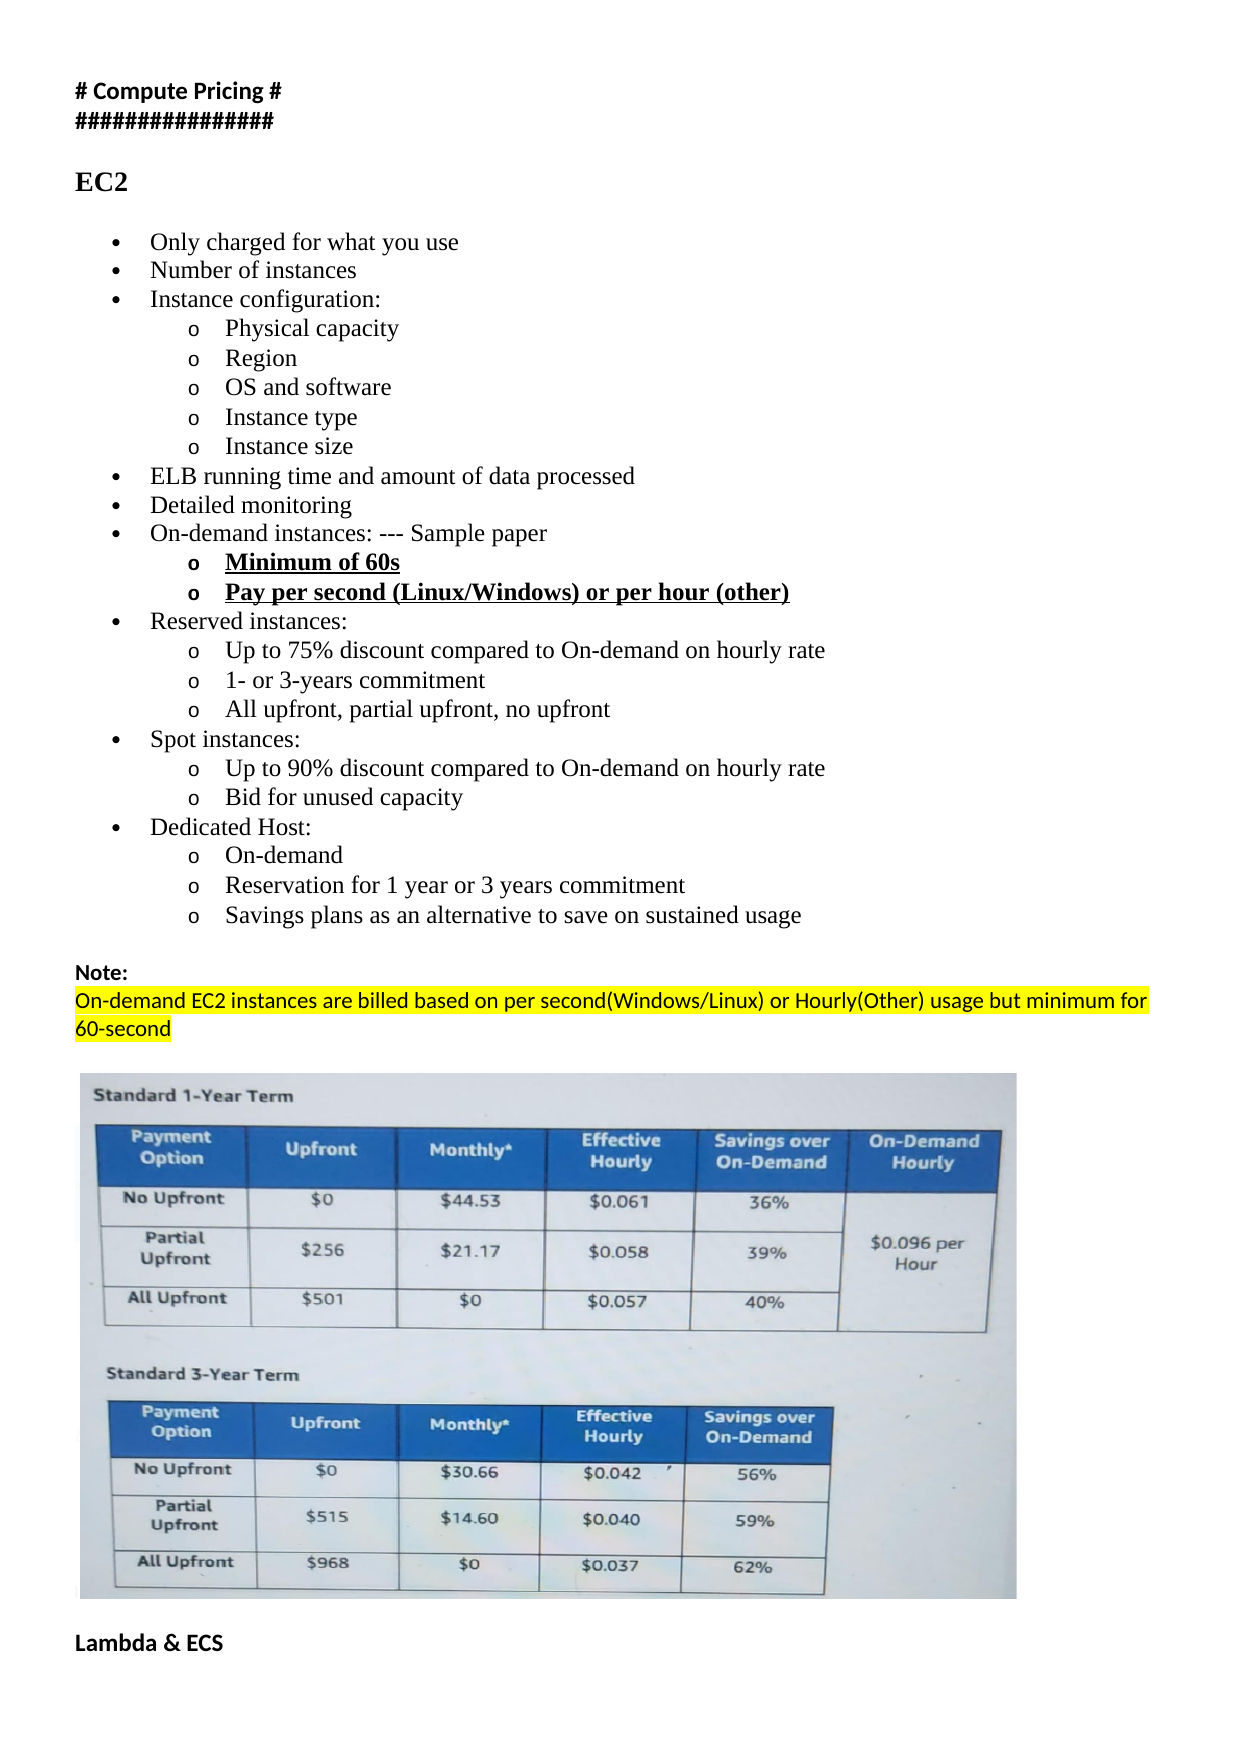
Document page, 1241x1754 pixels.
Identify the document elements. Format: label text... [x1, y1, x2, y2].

list On-demand instances: --- Sample paper [112, 518, 1165, 547]
text # Compute Pricing # [75, 75, 1165, 106]
list Physical capacity [187, 313, 1165, 343]
list Dedicated Host: [112, 812, 1165, 841]
list Bid for unused capacity [187, 782, 1165, 812]
list Up to 75% discount compared to On-demand on hourly rate [187, 635, 1165, 665]
list Instance size [187, 431, 1165, 461]
list On-demand [187, 841, 1165, 870]
list Minimum of 60s [187, 547, 1165, 577]
text ################ [75, 106, 1165, 136]
list Only charged for what you use [112, 227, 1165, 256]
list ELB running time and amount of data processed [112, 461, 1165, 490]
text Note: [75, 958, 1165, 986]
list Detailed monitoring [112, 490, 1165, 518]
text Lambda & ECS [75, 1627, 1165, 1657]
list Instance type [187, 402, 1165, 431]
list All upfront, partial upfront, no upfront [187, 694, 1165, 724]
list 1- or 3-years commitment [187, 665, 1165, 694]
list Instance configuration: [112, 284, 1165, 313]
list Reserved instances: [112, 606, 1165, 635]
list Up to 90% discount compared to On-demand on hourly rate [187, 753, 1165, 782]
list Number of instances [112, 256, 1165, 284]
picture [75, 1070, 1017, 1599]
list Reservation for 1 year or 3 years commitment [187, 870, 1165, 900]
text On-demand EC2 instances are billed based on per second(Windows/Linux) or Hourly(Other) usage but minimum for 60-second [75, 986, 1165, 1042]
list Savings plans as an alternative to save on sustained usage [187, 900, 1165, 929]
list Spot instances: [112, 724, 1165, 753]
text EC2 [75, 165, 1165, 198]
list Pay per second (Linux/Windows) or per hour (other) [187, 577, 1165, 606]
list OS and software [187, 372, 1165, 402]
list Region [187, 343, 1165, 372]
